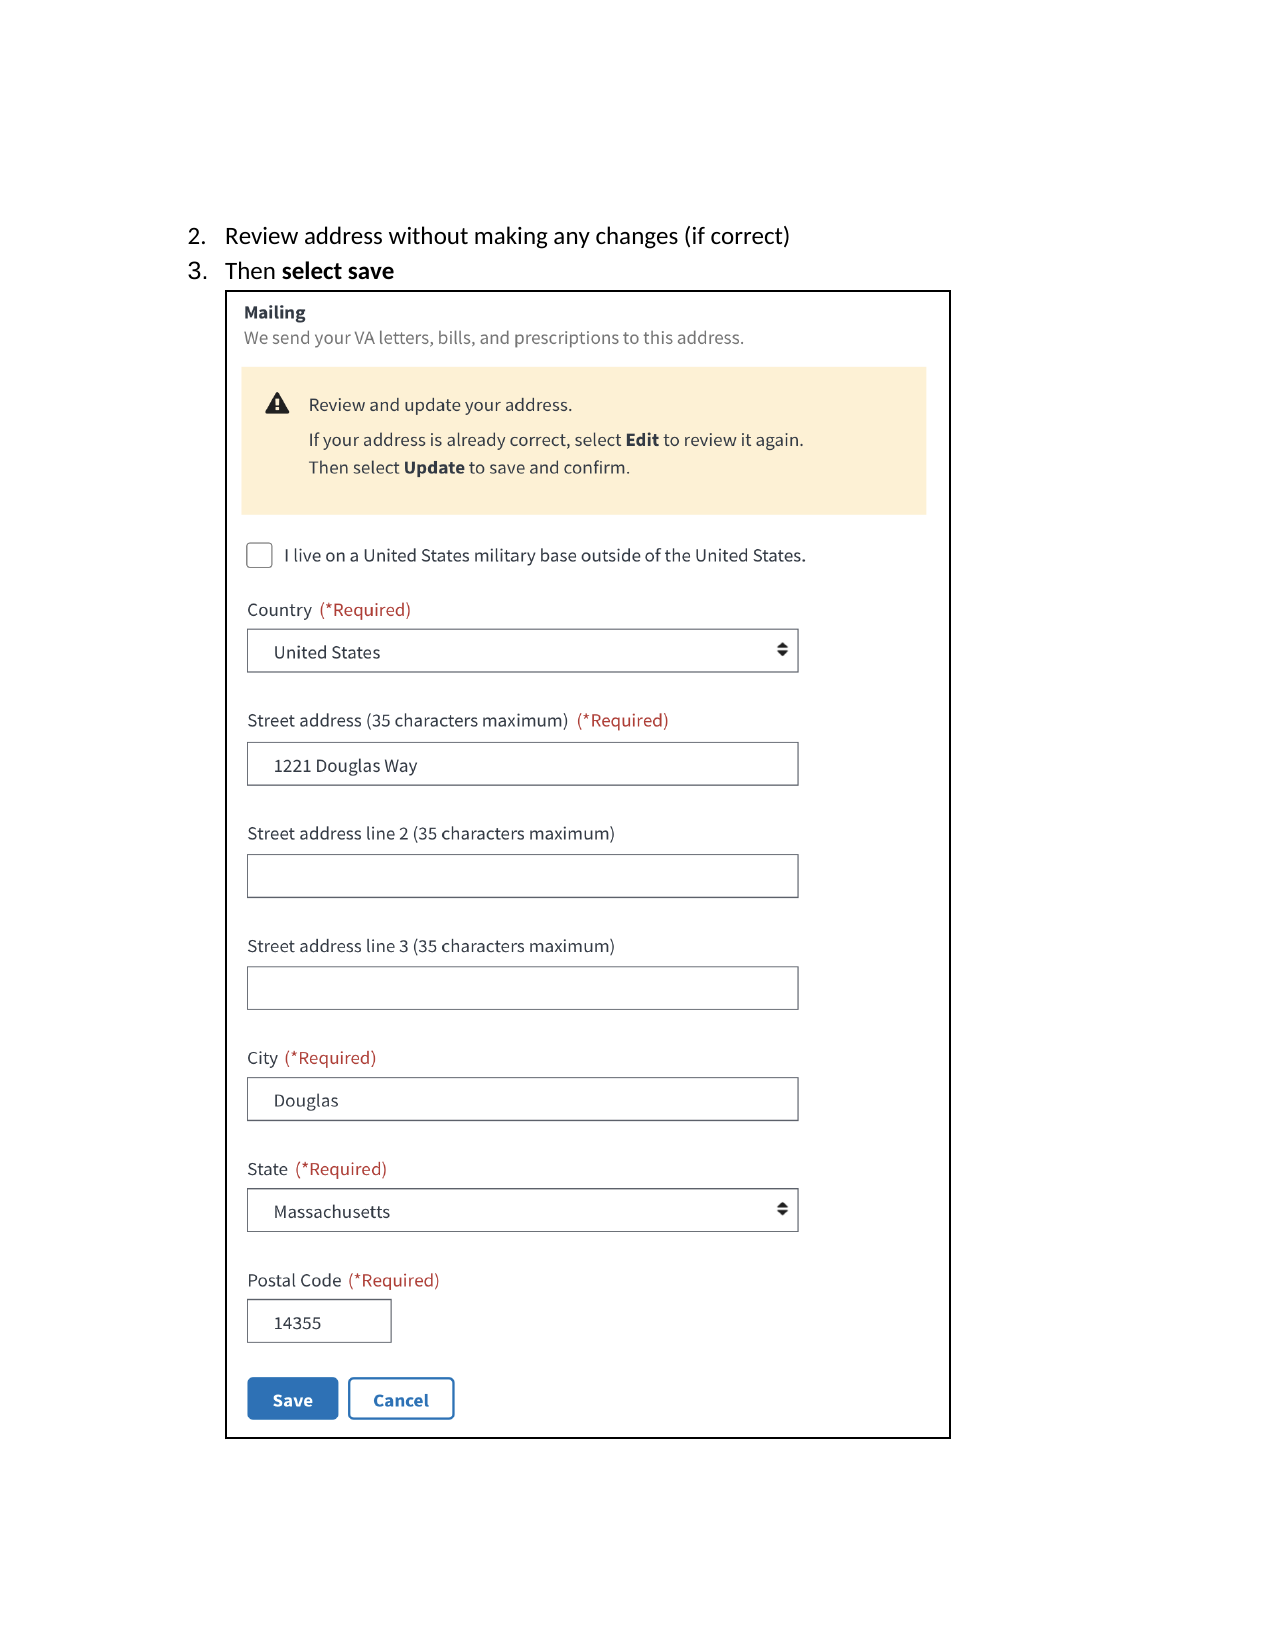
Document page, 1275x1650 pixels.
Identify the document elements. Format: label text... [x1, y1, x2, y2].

picture [227, 292, 949, 1437]
list Review address without making any changes (if correct) [187, 220, 1125, 251]
list Then select save [187, 255, 1125, 286]
